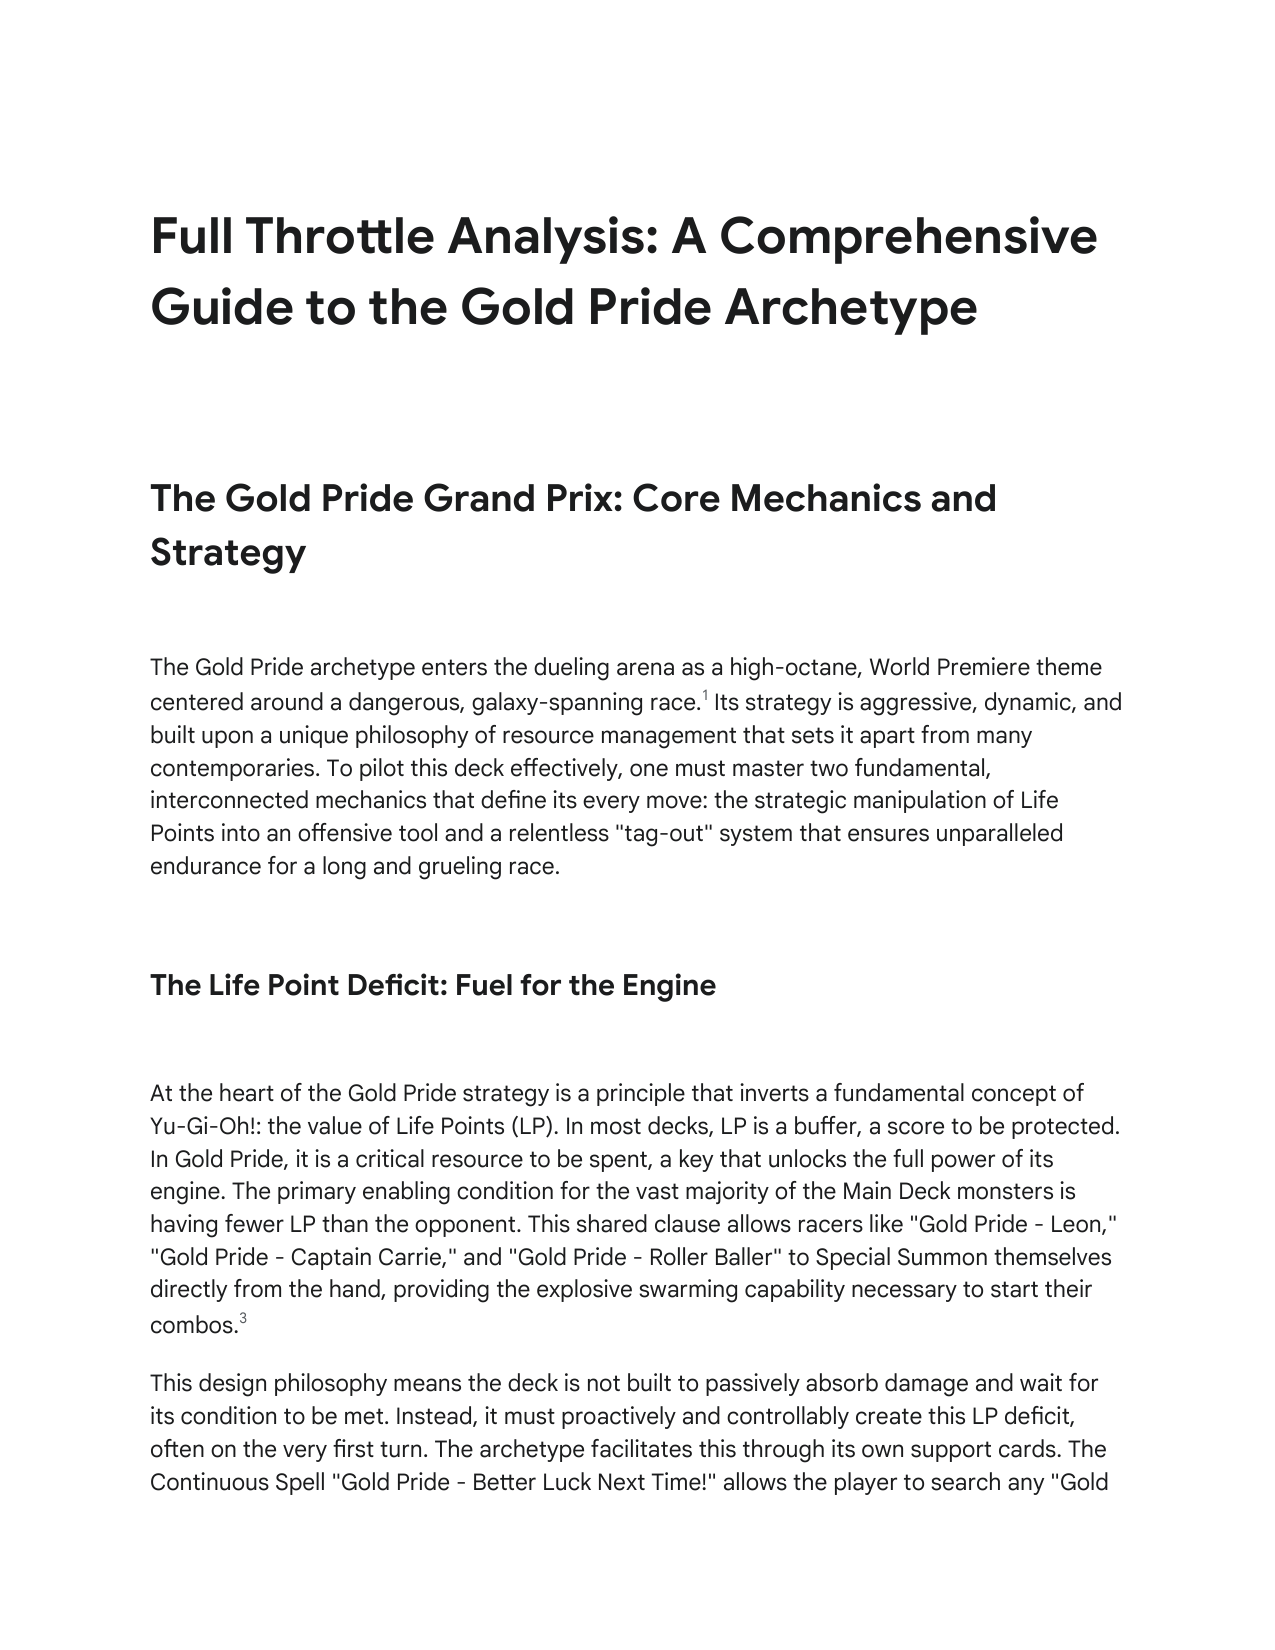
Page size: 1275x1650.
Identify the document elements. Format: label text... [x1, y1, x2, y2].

text The Gold Pride archetype enters the dueling arena as a high-octane, World Premiere theme centered around a dangerous, galaxy-spanning race.1 Its strategy is aggressive, dynamic, and built upon a unique philosophy of resource management that sets it apart from many contemporaries. To pilot this deck effectively, one must master two fundamental, interconnected mechanics that define its every move: the strategic manipulation of Life Points into an offensive tool and a relentless "tag-out" system that ensures unparalleled endurance for a long and grueling race. [150, 653, 1125, 881]
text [150, 1369, 1125, 1496]
subtitle The Life Point Deficit: Fuel for the Engine [150, 968, 1125, 1004]
subtitle Full Throttle Analysis: A Comprehensive Guide to the Gold Pride Archetype [150, 205, 1125, 339]
subtitle The Gold Pride Grand Prix: Core Mechanics and Strategy [150, 476, 1125, 576]
text At the heart of the Gold Pride strategy is a principle that inverts a fundamental concept of Yu-Gi-Oh!: the value of Life Points (LP). In most decks, LP is a buffer, a score to be protected. In Gold Pride, it is a critical resource to be spent, a key that unlocks the full power of its engine. The primary enabling condition for the vast majority of the Main Deck monsters is having fewer LP than the opponent. This shared clause allows racers like "Gold Pride - Leon," "Gold Pride - Captain Carrie," and "Gold Pride - Roller Baller" to Special Summon themselves directly from the hand, providing the explosive swarming capability necessary to start their combos.3 [150, 1079, 1125, 1340]
